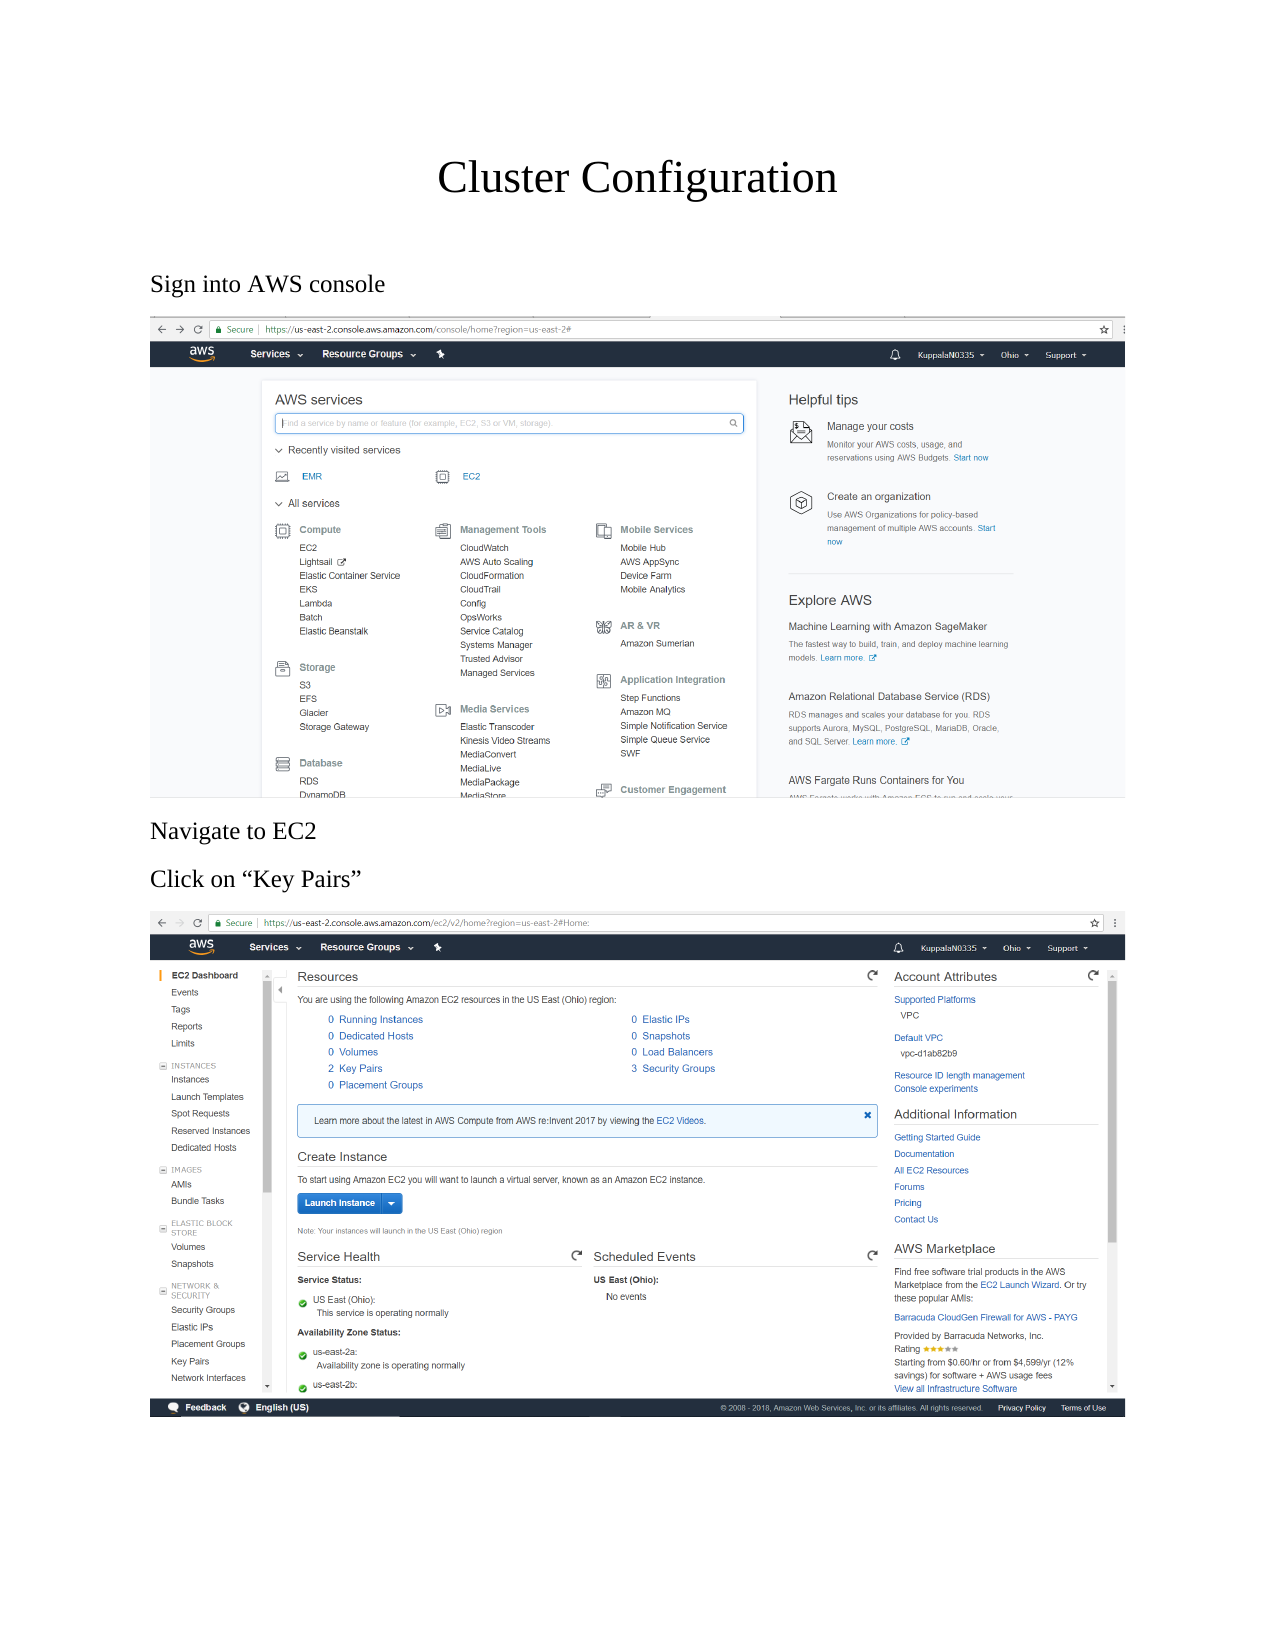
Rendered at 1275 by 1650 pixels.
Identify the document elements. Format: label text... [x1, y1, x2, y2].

text Click on “Key Pairs” [150, 864, 1125, 893]
picture [150, 911, 1125, 1417]
text Navigate to EC2 [150, 816, 1125, 845]
text Cluster Configuration [150, 150, 1125, 203]
text Sign into AWS console [150, 269, 1125, 297]
picture [150, 316, 1125, 798]
